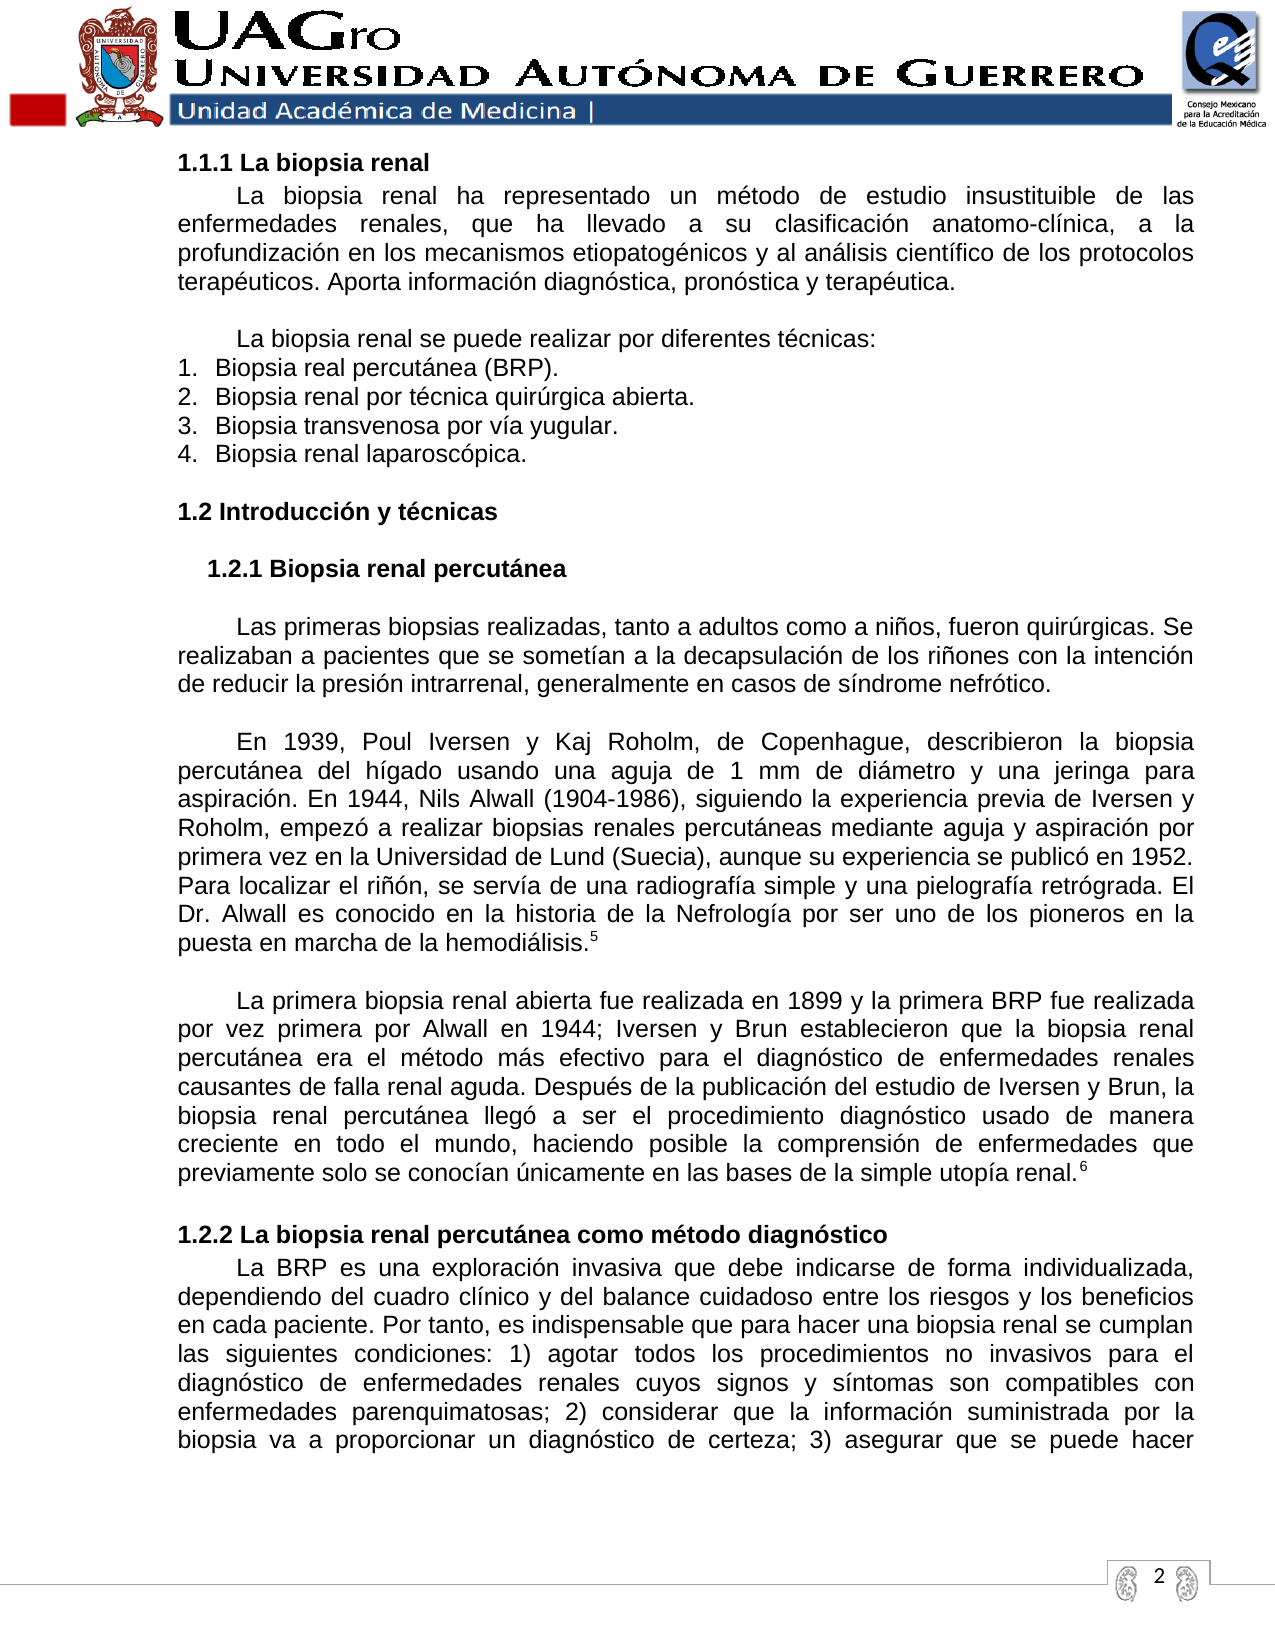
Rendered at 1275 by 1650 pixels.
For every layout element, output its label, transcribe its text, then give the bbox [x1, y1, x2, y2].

list Biopsia transvenosa por vía yugular. [177, 411, 1196, 439]
subtitle 1.2.2 La biopsia renal percutánea como método diagnóstico [177, 1220, 1196, 1249]
picture [3, 0, 1272, 135]
text La biopsia renal ha representado un método de estudio insustituible de las enfermedades renales, que ha llevado a su clasificación anatomo-clínica, a la profundización en los mecanismos etiopatogénicos y al análisis científico de los protocolos terapéuticos. Aporta información diagnóstica, pronóstica y terapéutica. [177, 181, 1196, 296]
list 1.2.1 Biopsia renal percutánea [207, 554, 1196, 583]
list 1.2 Introducción y técnicas [177, 497, 1196, 526]
picture [1111, 1562, 1139, 1604]
list Biopsia renal laparoscópica. [177, 439, 1196, 468]
picture [1174, 1562, 1202, 1604]
text La biopsia renal se puede realizar por diferentes técnicas: [177, 324, 1196, 353]
text En 1939, Poul Iversen y Kaj Roholm, de Copenhague, describieron la biopsia percutánea del hígado usando una aguja de 1 mm de diámetro y una jeringa para aspiración. En 1944, Nils Alwall (1904-1986), siguiendo la experiencia previa de Iversen y Roholm, empezó a realizar biopsias renales percutáneas mediante aguja y aspiración por primera vez en la Universidad de Lund (Suecia), aunque su experiencia se publicó en 1952. Para localizar el riñón, se servía de una radiografía simple y una pielografía retrógrada. El Dr. Alwall es conocido en la historia de la Nefrología por ser uno de los pioneros en la puesta en marcha de la hemodiálisis. [177, 727, 1196, 957]
subtitle 1.1.1 La biopsia renal [177, 148, 1196, 176]
text Las primeras biopsias realizadas, tanto a adultos como a niños, fueron quirúrgicas. Se realizaban a pacientes que se sometían a la decapsulación de los riñones con la intención de reducir la presión intrarrenal, generalmente en casos de síndrome nefrótico. [177, 612, 1196, 698]
list Biopsia real percutánea (BRP). [177, 353, 1196, 382]
list Biopsia renal por técnica quirúrgica abierta. [177, 382, 1196, 411]
text La primera biopsia renal abierta fue realizada en 1899 y la primera BRP fue realizada por vez primera por Alwall en 1944; Iversen y Brun establecieron que la biopsia renal percutánea era el método más efectivo para el diagnóstico de enfermedades renales causantes de falla renal aguda. Después de la publicación del estudio de Iversen y Brun, la biopsia renal percutánea llegó a ser el procedimiento diagnóstico usado de manera creciente en todo el mundo, haciendo posible la comprensión de enfermedades que previamente solo se conocían únicamente en las bases de la simple utopía renal. [177, 986, 1196, 1187]
